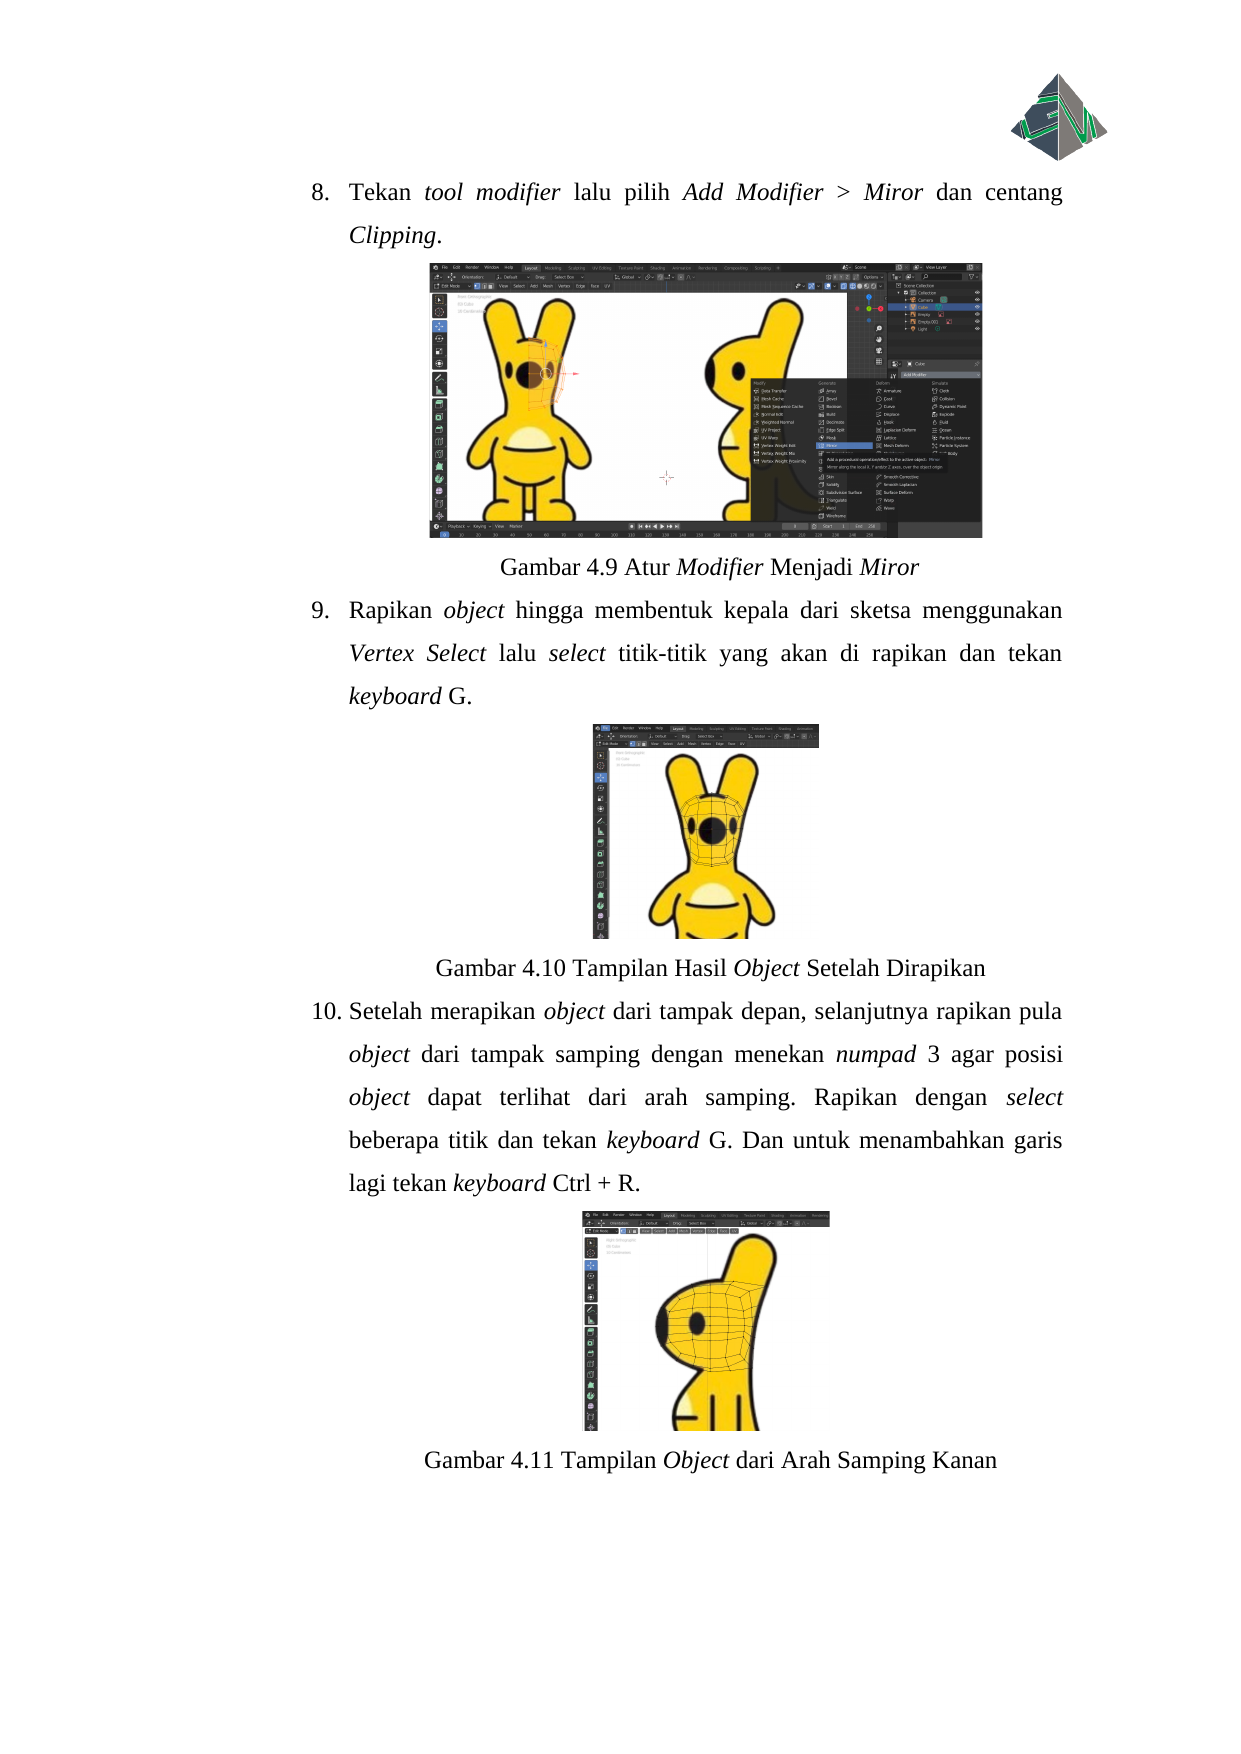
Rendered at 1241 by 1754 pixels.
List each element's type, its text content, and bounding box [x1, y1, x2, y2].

subtitle Tampilan Hasil Object Setelah Dirapikan [358, 953, 1063, 982]
subtitle Tampilan Object dari Arah Samping Kanan [358, 1445, 1063, 1474]
picture [429, 263, 983, 538]
subtitle Atur Modifier Menjadi Miror [358, 552, 1063, 581]
list Setelah merapikan object dari tampak depan, selanjutnya rapikan pula object dari tampak samping dengan menekan numpad 3 agar posisi object dapat terlihat dari arah samping. Rapikan dengan select beberapa titik dan tekan keyboard G. Dan untuk menambahkan garis lagi tekan keyboard Ctrl + R. [311, 996, 1063, 1197]
list Tekan tool modifier lalu pilih Add Modifier > Miror dan centang Clipping. [311, 177, 1063, 249]
picture [592, 724, 819, 939]
picture [1010, 73, 1108, 161]
picture [582, 1211, 830, 1431]
list Rapikan object hingga membentuk kepala dari sketsa menggunakan Vertex Select lalu select titik-titik yang akan di rapikan dan tekan keyboard G. [311, 595, 1063, 710]
